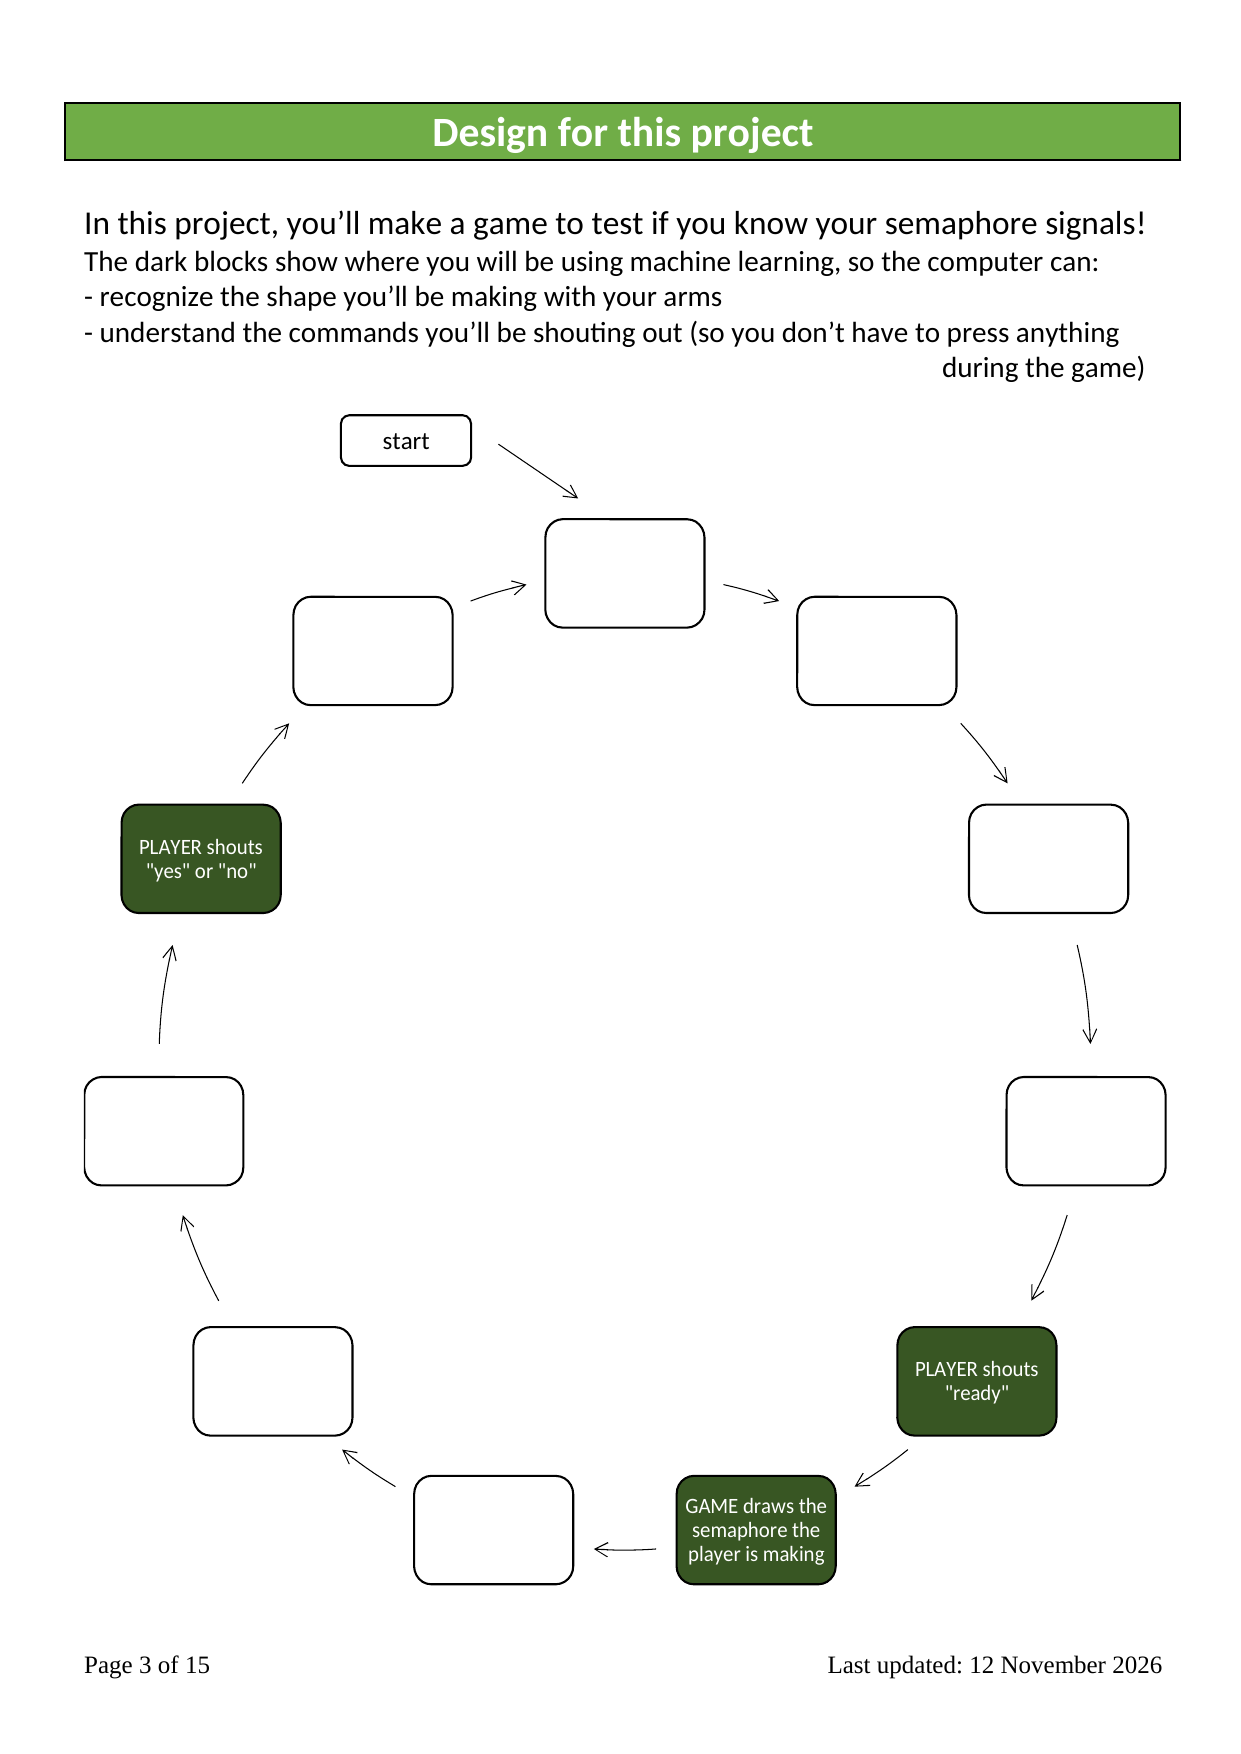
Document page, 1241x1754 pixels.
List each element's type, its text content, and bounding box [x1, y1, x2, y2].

text - recognize the shape you’ll be making with your arms [84, 278, 1164, 314]
text during the game) [834, 349, 1164, 385]
text In this project, you’ll make a game to test if you know your semaphore signals! The dark blocks show where you will be using machine learning, so the computer can: [84, 202, 1164, 278]
text - understand the commands you’ll be shouting out (so you don’t have to press anything [84, 314, 1164, 349]
text Design for this project [66, 104, 1179, 159]
